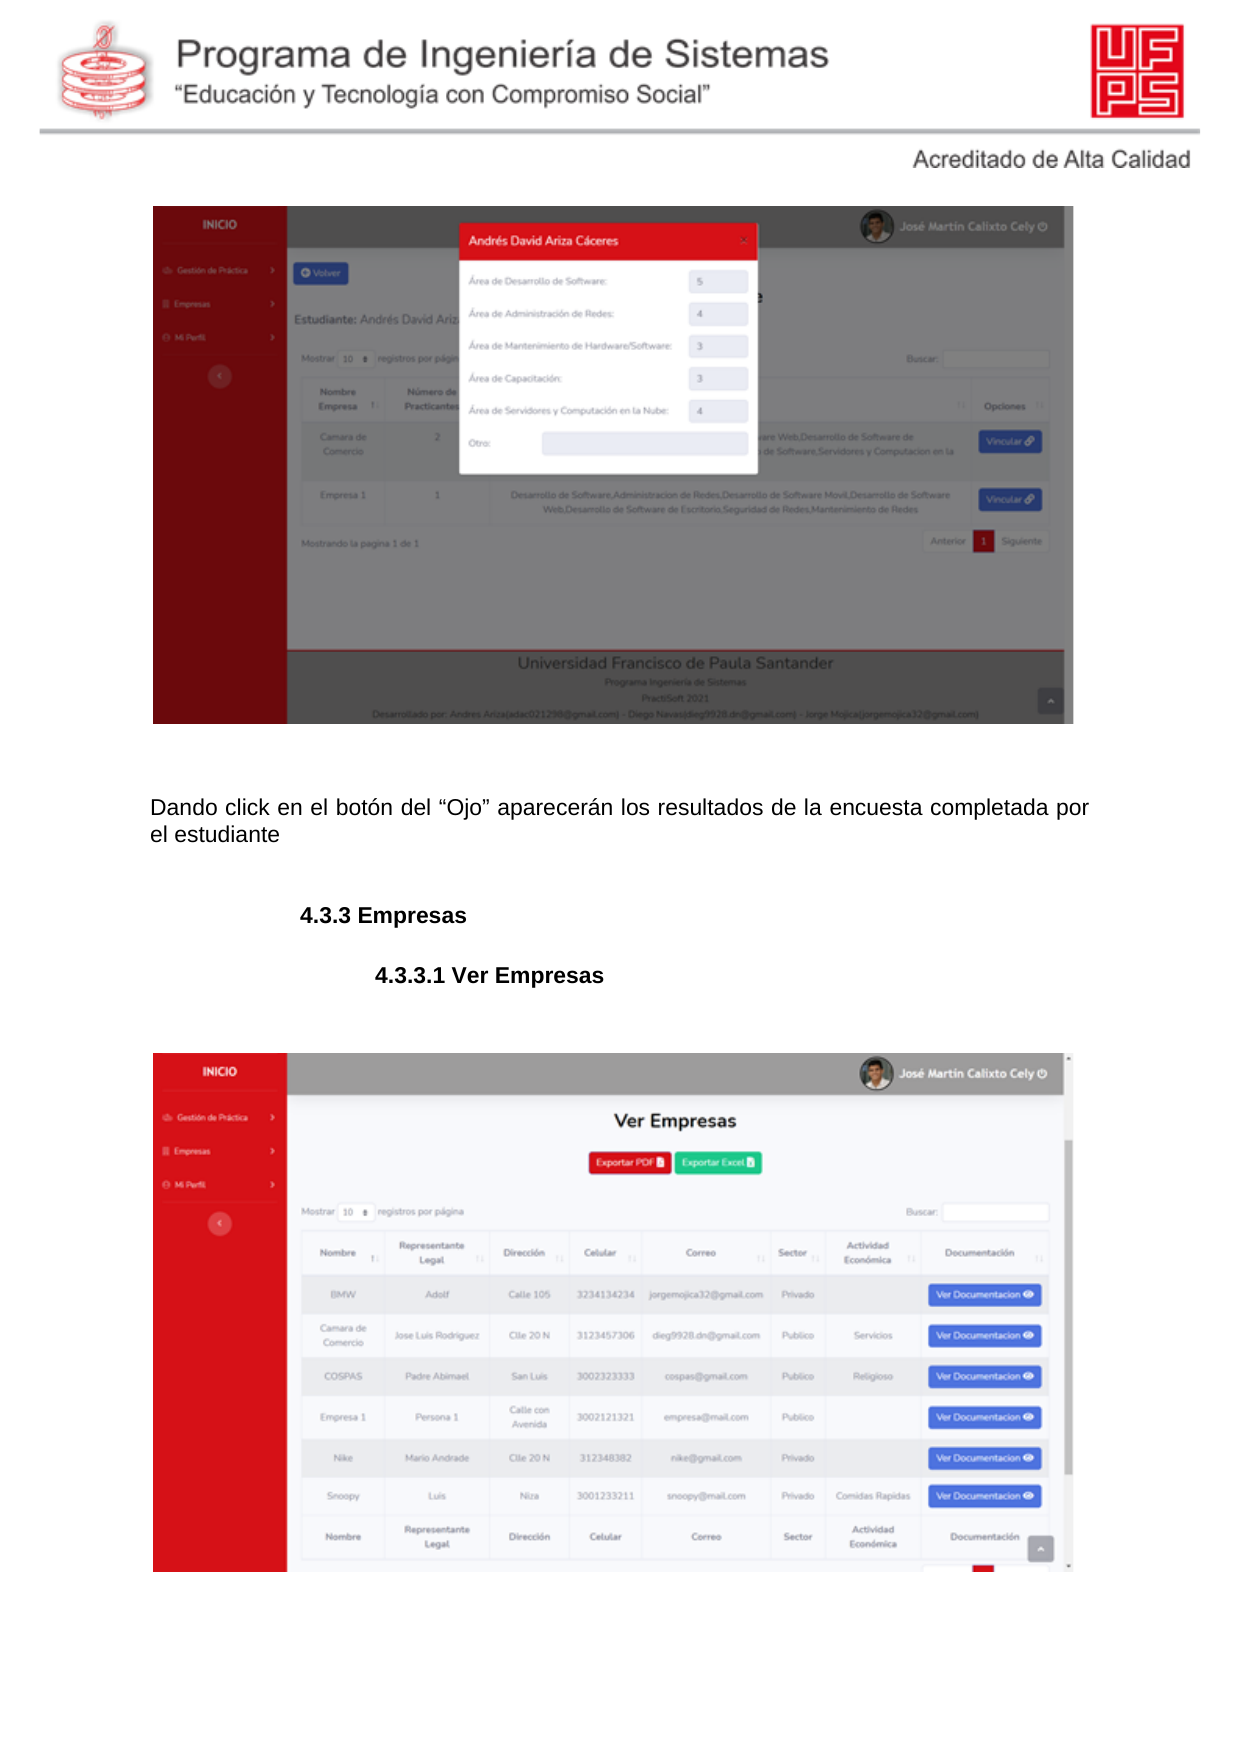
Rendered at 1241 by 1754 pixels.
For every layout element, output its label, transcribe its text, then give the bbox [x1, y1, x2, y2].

picture [39, 18, 1201, 168]
text 4.3.3 Empresas [225, 902, 1090, 928]
picture [153, 1053, 1074, 1572]
picture [153, 206, 1074, 724]
text Dando click en el botón del “Ojo” aparecerán los resultados de la encuesta completada por el estudiante [150, 794, 1090, 847]
text 4.3.3.1 Ver Empresas [225, 932, 1090, 989]
